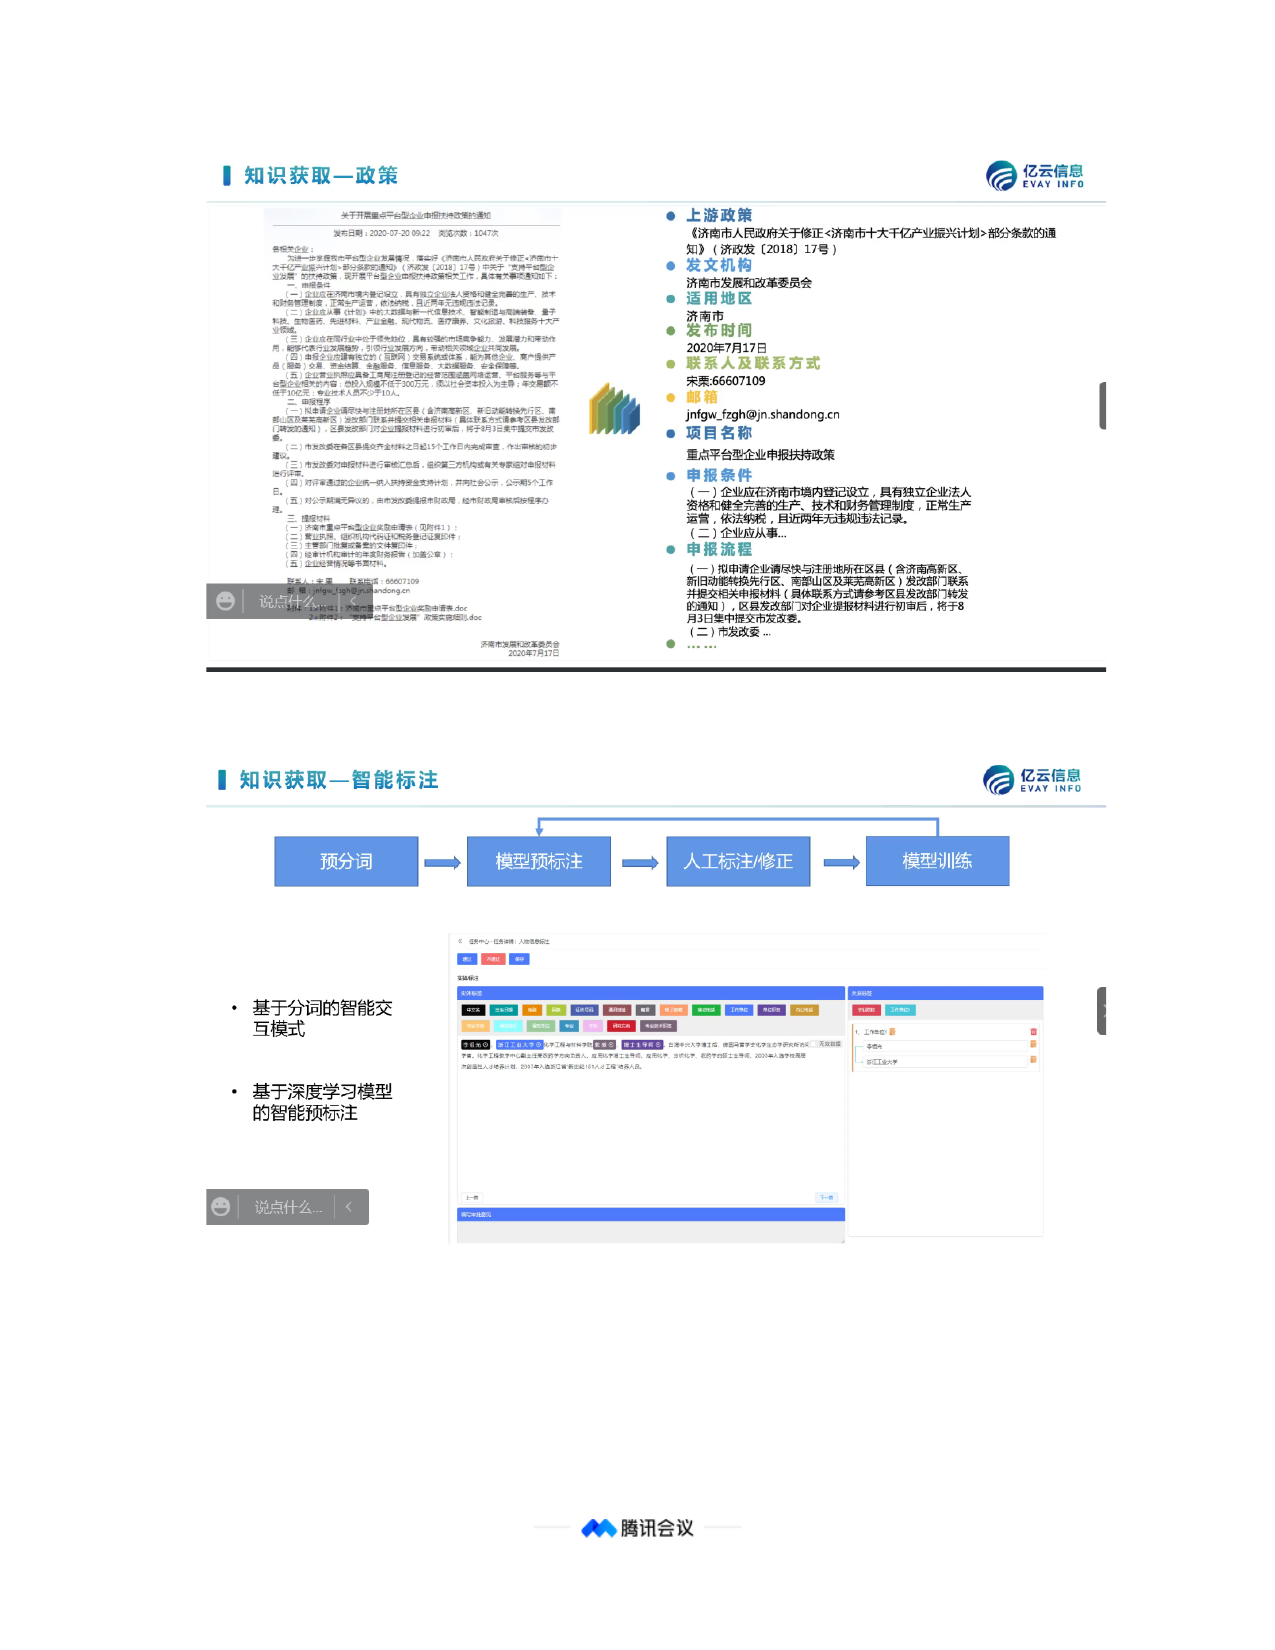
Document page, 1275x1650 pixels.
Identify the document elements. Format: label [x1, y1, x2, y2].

picture [206, 150, 1107, 672]
picture [206, 754, 1107, 1258]
picture [533, 1519, 742, 1538]
